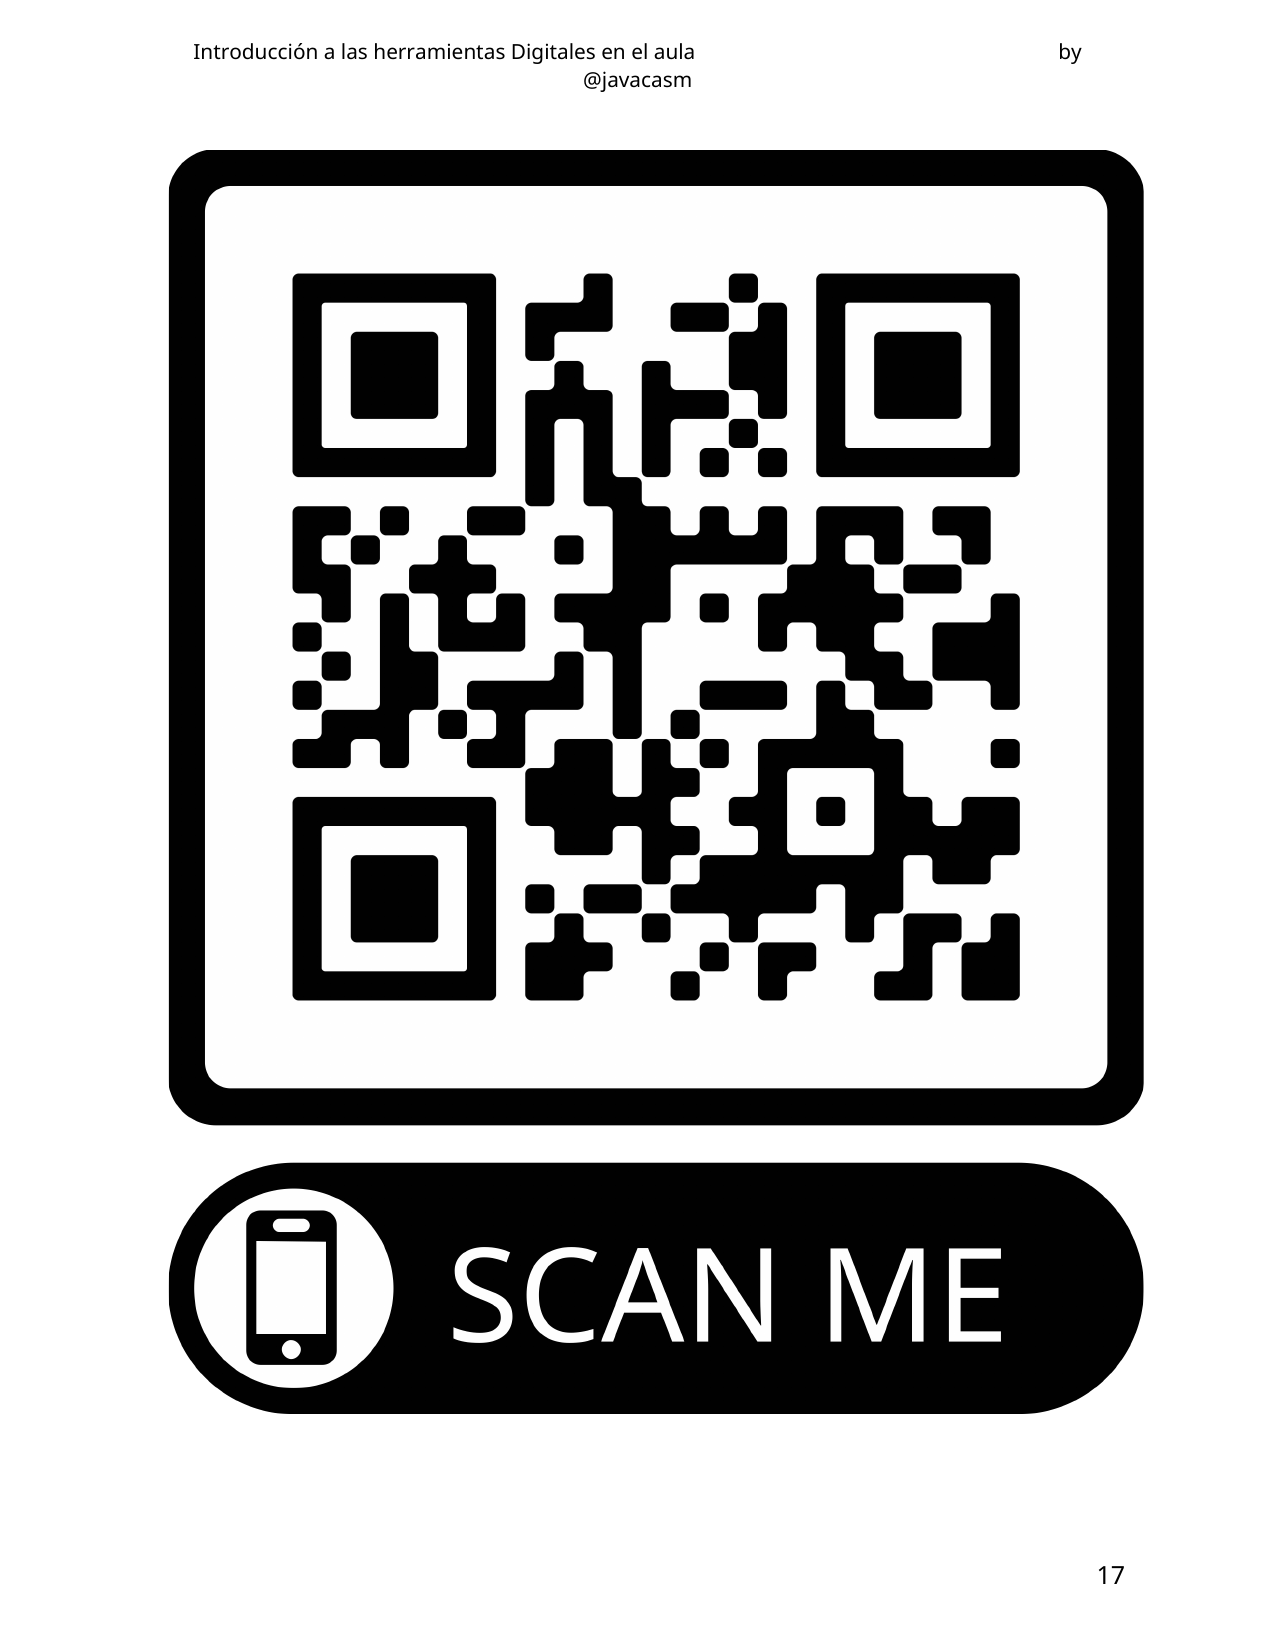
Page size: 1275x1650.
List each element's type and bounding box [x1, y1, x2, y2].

picture [168, 150, 1144, 1414]
